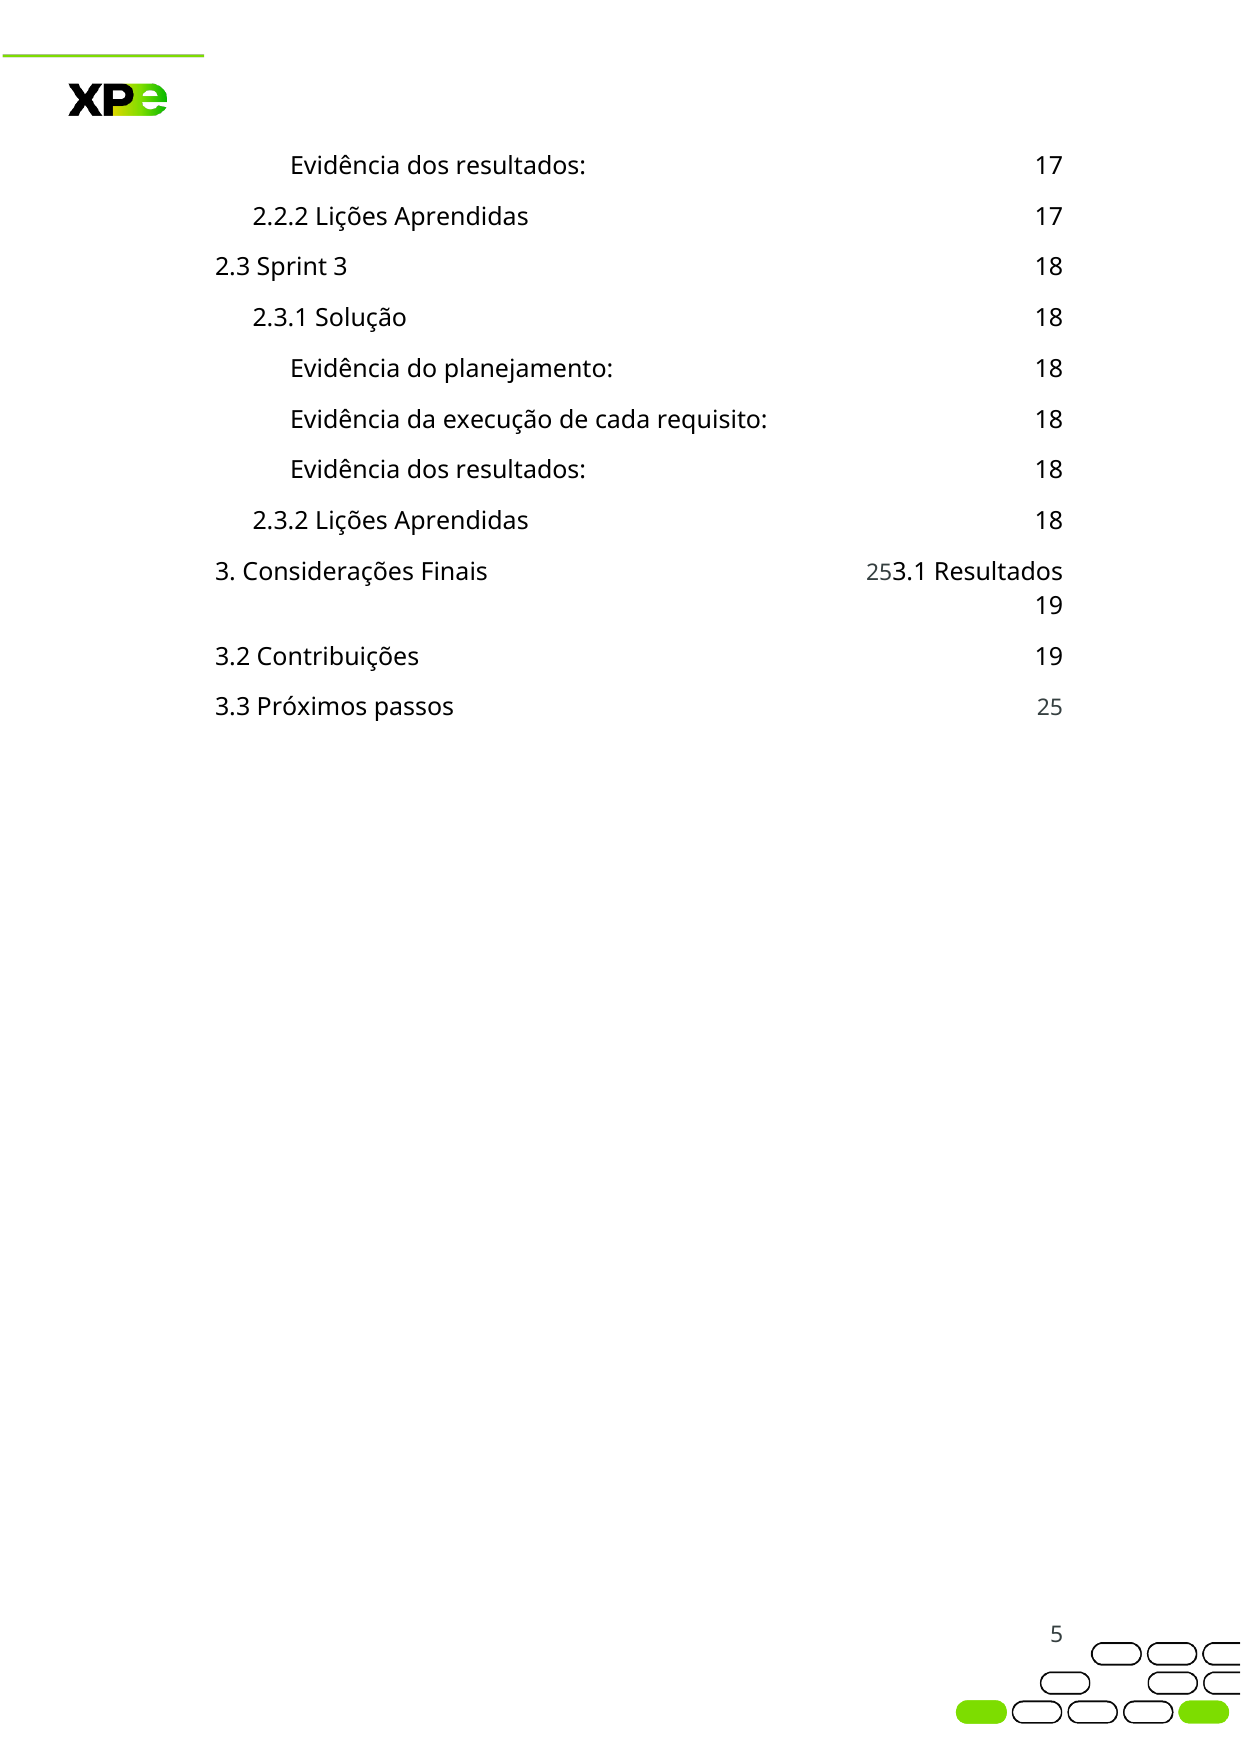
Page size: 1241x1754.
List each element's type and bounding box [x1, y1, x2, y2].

picture [955, 1642, 1241, 1724]
picture [2, 51, 205, 148]
